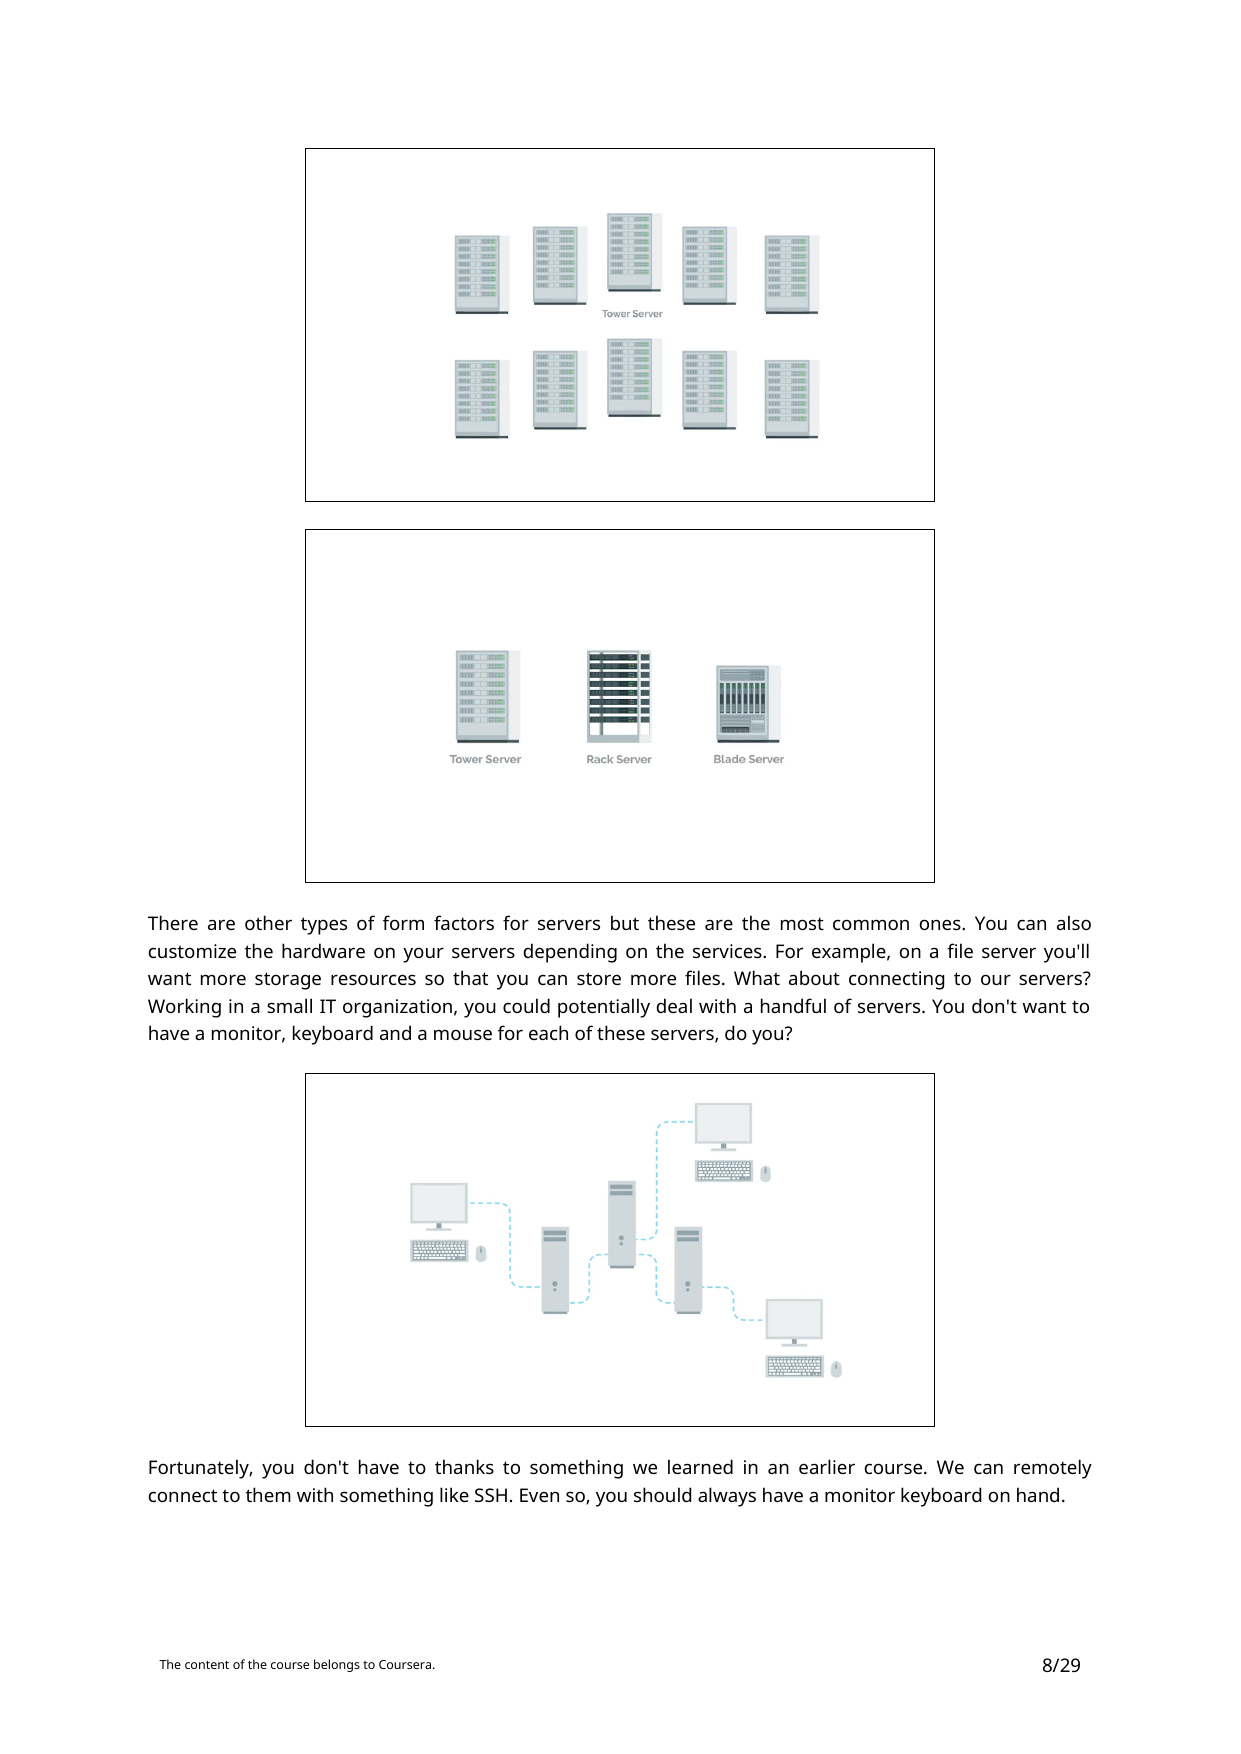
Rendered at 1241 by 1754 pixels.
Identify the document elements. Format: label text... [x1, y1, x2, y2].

picture [306, 530, 934, 882]
picture [306, 1074, 934, 1426]
text There are other types of form factors for servers but these are the most common ones. You can also customize the hardware on your servers depending on the services. For example, on a file server you'll want more storage resources so that you can store more files. What about connecting to our servers? Working in a small IT organization, you could potentially deal with a handful of servers. You don't want to have a monitor, keyboard and a mouse for each of these servers, do you? [148, 911, 1093, 1046]
picture [306, 149, 934, 501]
text Fortunately, you don't have to thanks to something we learned in an earlier course. We can remotely connect to them with something like SSH. Even so, you should always have a monitor keyboard on hand. [148, 1454, 1093, 1507]
